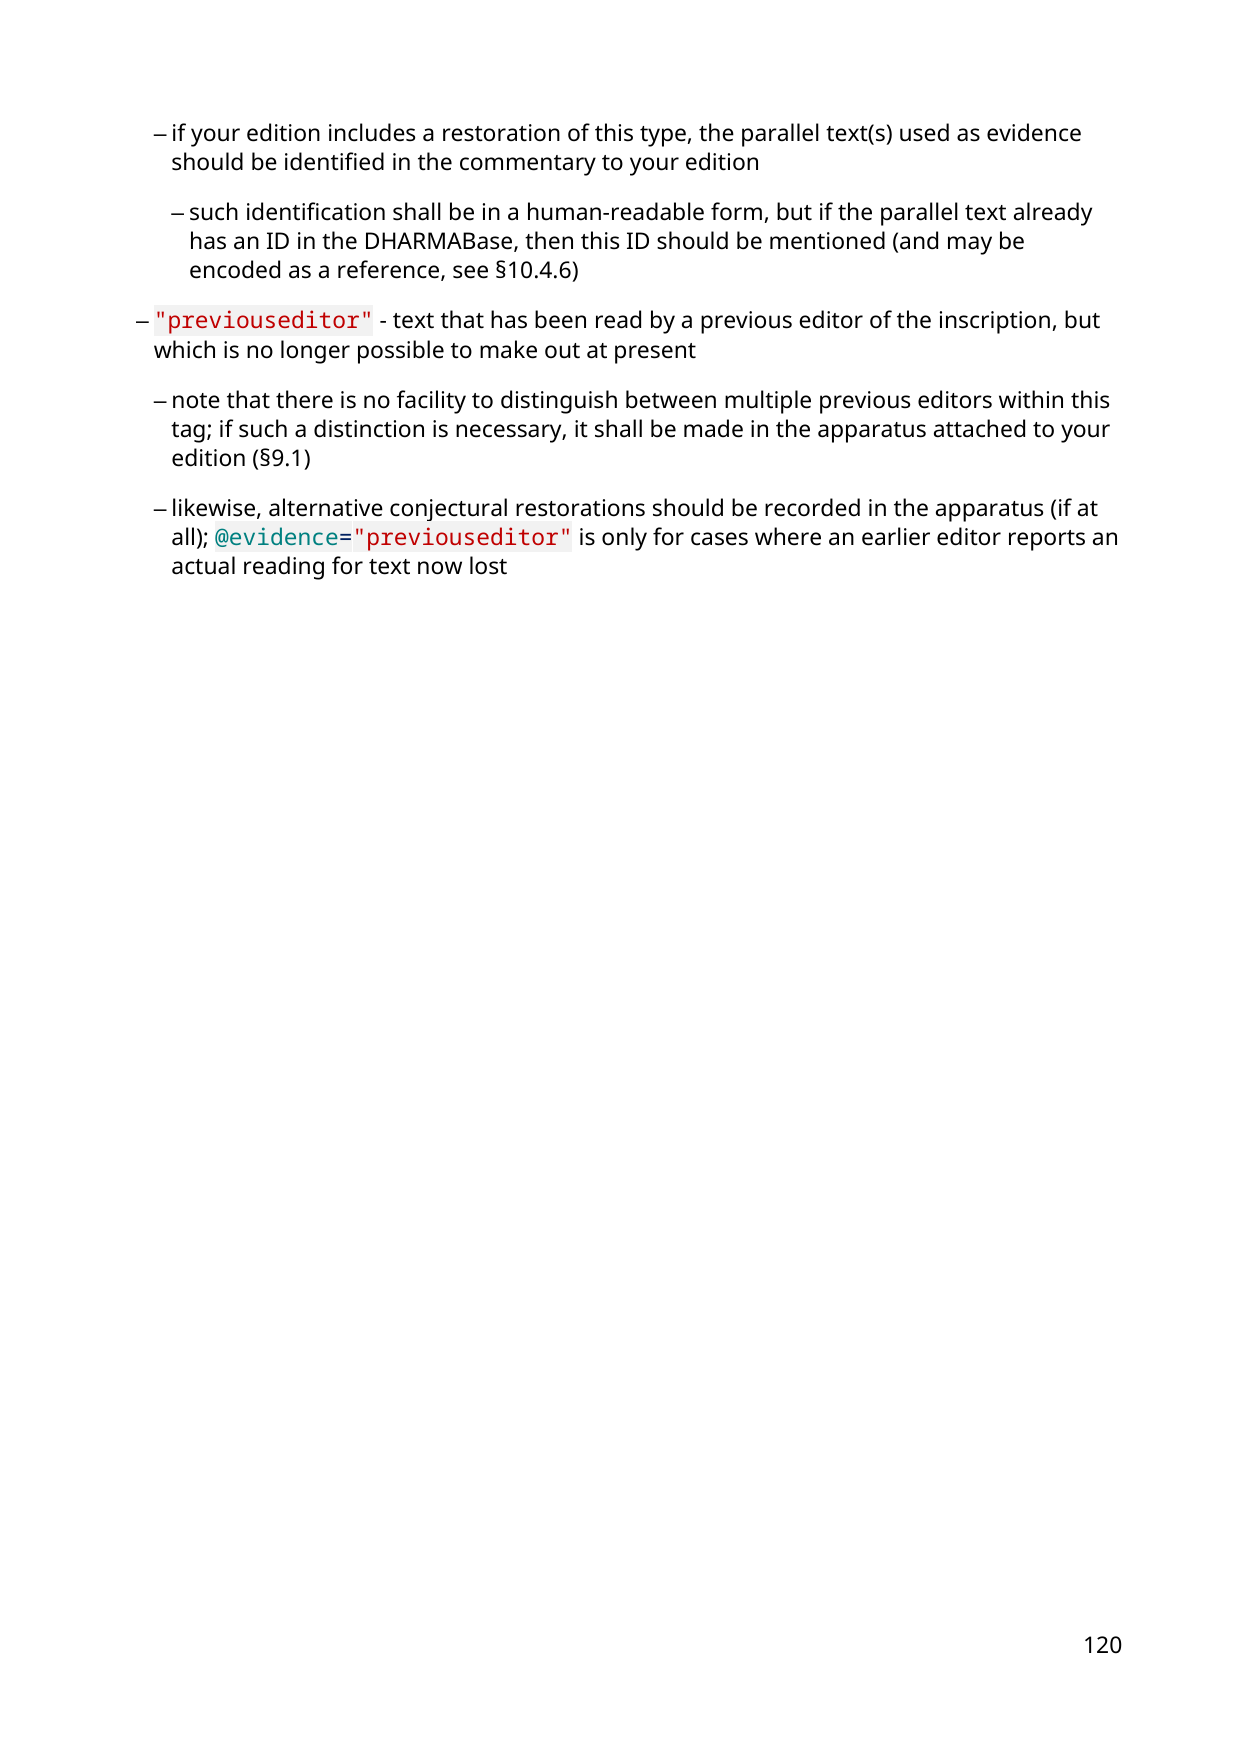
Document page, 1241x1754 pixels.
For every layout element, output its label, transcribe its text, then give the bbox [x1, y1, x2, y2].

list such identification shall be in a human-readable form, but if the parallel text already has an ID in the DHARMABase, then this ID should be mentioned (and may be encoded as a reference, see §10.4.6) [171, 197, 1122, 285]
list note that there is no facility to distinguish between multiple previous editors within this tag; if such a distinction is necessary, it shall be made in the apparatus attached to your edition (§9.1) [153, 385, 1122, 472]
list likewise, alternative conjectural restorations should be recorded in the apparatus (if at all); @evidence="previouseditor" is only for cases where an earlier editor reports an actual reading for text now lost [153, 493, 1122, 581]
list if your edition includes a restoration of this type, the parallel text(s) used as evidence should be identified in the commentary to your edition [153, 118, 1122, 176]
list "previouseditor" - text that has been read by a previous editor of the inscription, but which is no longer possible to make out at present [136, 306, 1122, 364]
